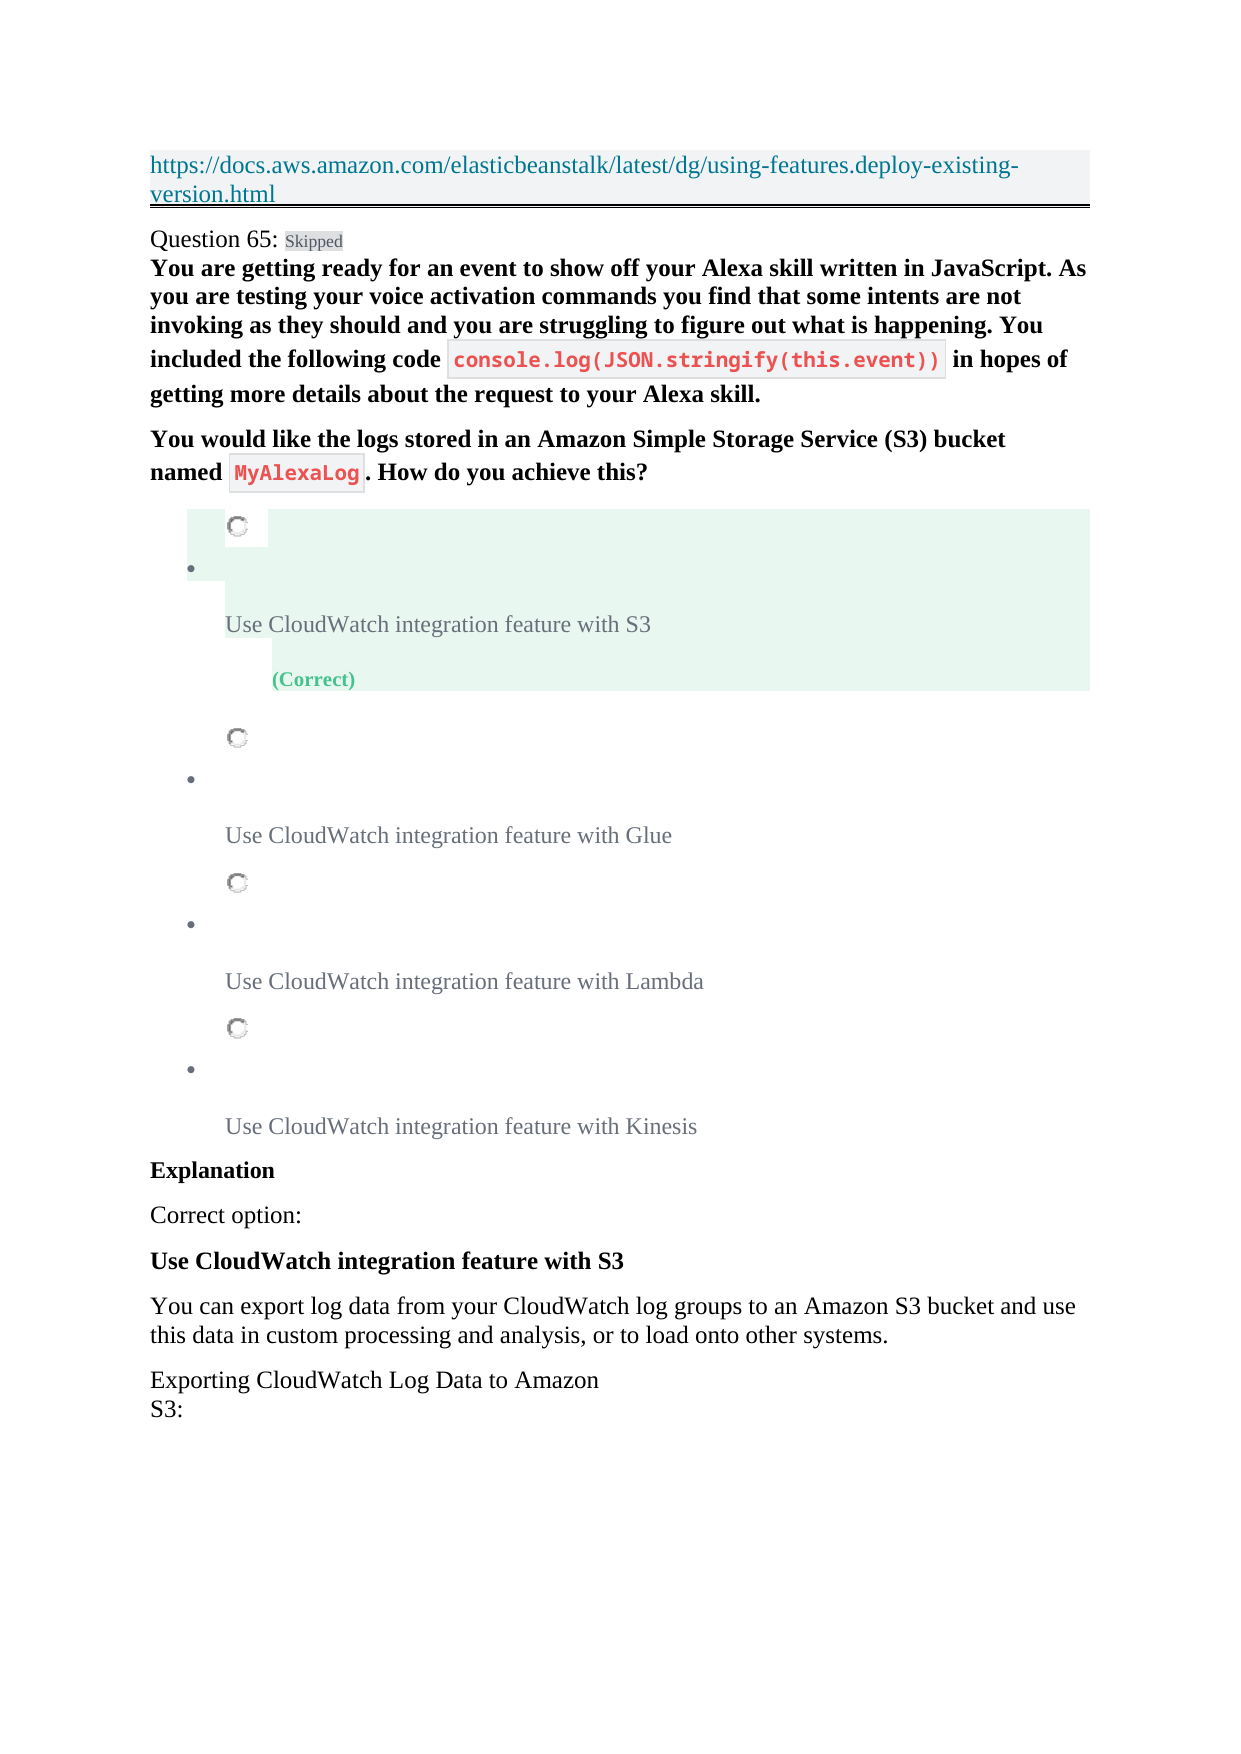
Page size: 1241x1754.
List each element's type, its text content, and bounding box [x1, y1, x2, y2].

text Use CloudWatch integration feature with S3 [225, 610, 1090, 638]
list ​ [187, 509, 1090, 581]
list ​ [187, 866, 1090, 938]
text https://docs.aws.amazon.com/elasticbeanstalk/latest/dg/using-features.deploy-existing-version.html [150, 150, 1090, 204]
list ​ [187, 1011, 1090, 1083]
text Exporting CloudWatch Log Data to Amazon S3: via - https://docs.aws.amazon.com/AmazonCloudWatch/latest/logs/S3Export.html [150, 1365, 1090, 1422]
text You are getting ready for an event to show off your Alexa skill written in JavaScript. As you are testing your voice activation commands you find that some intents are not invoking as they should and you are struggling to figure out what is happening. You included the following code console.log(JSON.stringify(this.event)) in hopes of getting more details about the request to your Alexa skill. [150, 253, 1090, 408]
text Use CloudWatch integration feature with Glue [225, 821, 1090, 849]
text (Correct) [272, 667, 1090, 691]
text You can export log data from your CloudWatch log groups to an Amazon S3 bucket and use this data in custom processing and analysis, or to load onto other systems. [150, 1291, 1090, 1348]
text Explanation [150, 1157, 1090, 1184]
text You would like the logs stored in an Amazon Simple Storage Service (S3) bucket named MyAlexaLog. How do you achieve this? [150, 424, 1090, 493]
list ​ [187, 720, 1090, 792]
text Question 65: Skipped [150, 224, 1090, 253]
text Use CloudWatch integration feature with Lambda [225, 967, 1090, 994]
text Use CloudWatch integration feature with Kinesis [225, 1112, 1090, 1140]
text Use CloudWatch integration feature with S3 [150, 1246, 1090, 1274]
text Correct option: [150, 1201, 1090, 1229]
